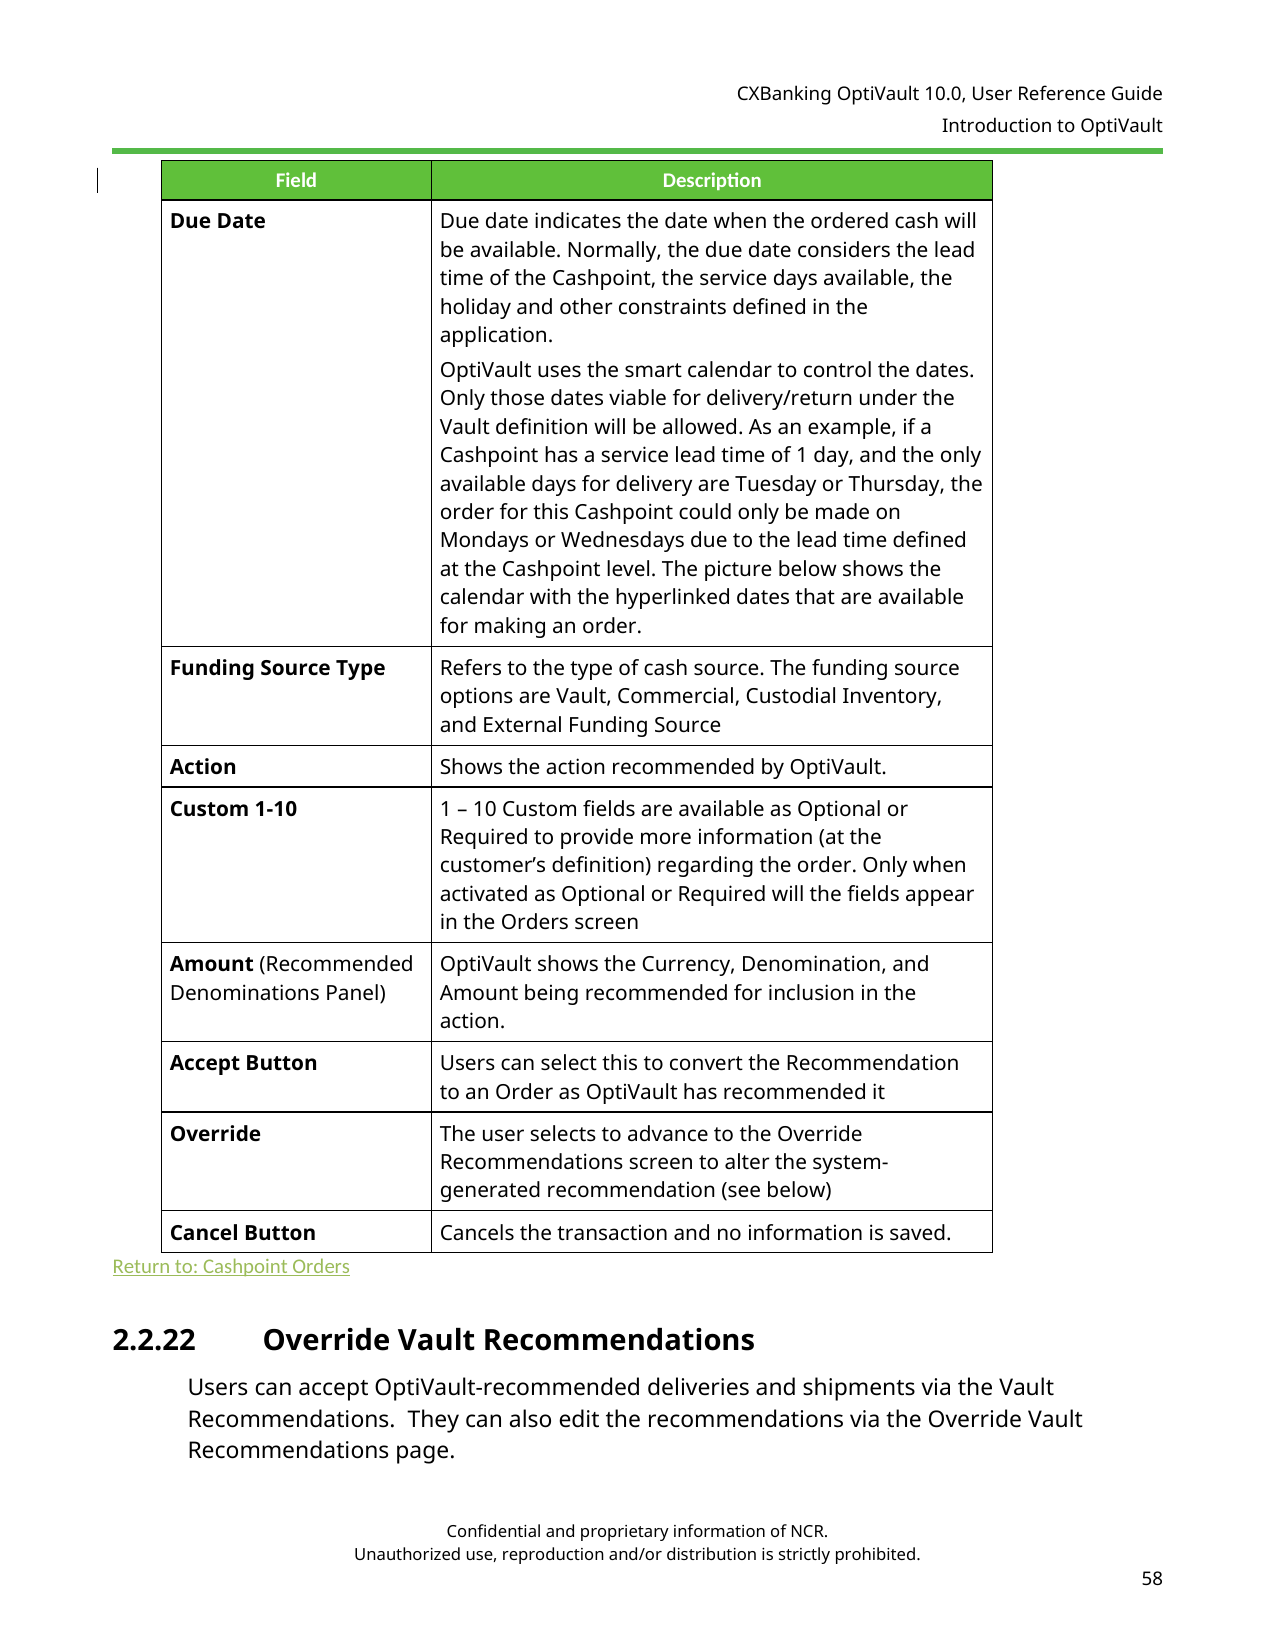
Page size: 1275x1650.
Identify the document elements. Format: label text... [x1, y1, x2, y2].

table_cell Users can select this to convert the Recommendation to an Order as OptiVault has recommended it [432, 1042, 992, 1111]
table_cell Accept Button [162, 1042, 431, 1111]
table_cell Override [162, 1113, 431, 1210]
table_cell Cancel Button [162, 1211, 431, 1252]
list Return to: Cashpoint Orders [112, 1253, 1163, 1279]
table_cell Cancels the transaction and no information is saved. [432, 1211, 992, 1252]
table_cell The user selects to advance to the Override Recommendations screen to alter the system-generated recommendation (see below) [432, 1113, 992, 1210]
table_cell Due date indicates the date when the ordered cash will be available. Normally, the due date considers the lead time of the Cashpoint, the service days available, the holiday and other constraints defined in the application. OptiVault uses the smart calendar to control the dates. Only those dates viable for delivery/return under the Vault definition will be allowed. As an example, if a Cashpoint has a service lead time of 1 day, and the only available days for delivery are Tuesday or Thursday, the order for this Cashpoint could only be made on Mondays or Wednesdays due to the lead time defined at the Cashpoint level. The picture below shows the calendar with the hyperlinked dates that are available for making an order. [432, 201, 992, 646]
table_cell Due Date [162, 201, 431, 646]
table_cell Amount (Recommended Denominations Panel) [162, 943, 431, 1041]
subtitle Override Vault Recommendations [112, 1319, 1163, 1359]
table_cell Shows the action recommended by OptiVault. [432, 746, 992, 786]
table_cell Refers to the type of cash source. The funding source options are Vault, Commercial, Custodial Inventory, and External Funding Source [432, 647, 992, 744]
table_header Field [162, 161, 431, 199]
table_cell 1 – 10 Custom fields are available as Optional or Required to provide more information (at the customer’s definition) regarding the order. Only when activated as Optional or Required will the fields appear in the Orders screen [432, 788, 992, 942]
table_cell Funding Source Type [162, 647, 431, 744]
table_header Description [432, 161, 992, 199]
table_cell OptiVault shows the Currency, Denomination, and Amount being recommended for inclusion in the action. [432, 943, 992, 1041]
text Users can accept OptiVault-recommended deliveries and shipments via the Vault Recommendations. They can also edit the recommendations via the Override Vault Recommendations page. [187, 1371, 1163, 1465]
table_cell Custom 1-10 [162, 788, 431, 942]
table_cell Action [162, 746, 431, 786]
